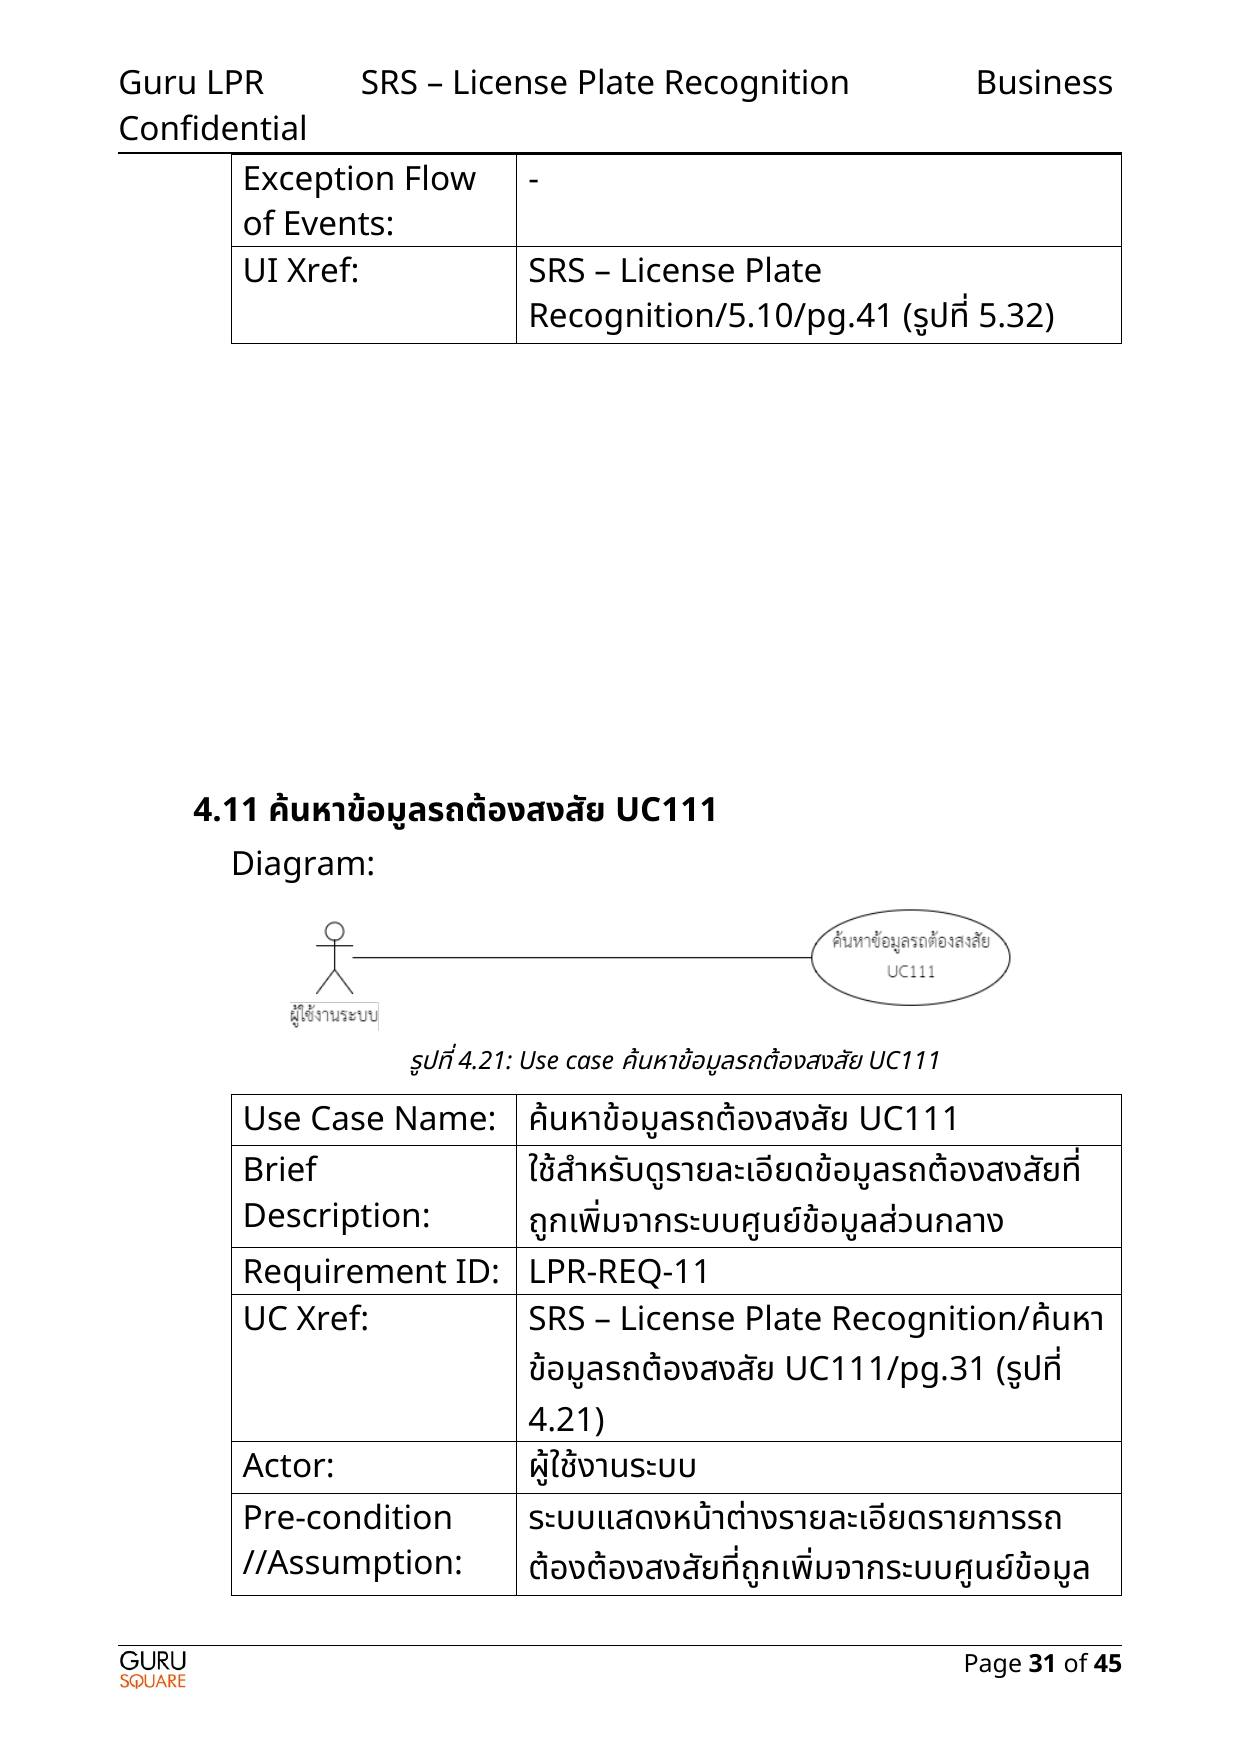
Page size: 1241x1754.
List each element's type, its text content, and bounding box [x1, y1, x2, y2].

picture [290, 905, 1063, 1031]
table_cell Actor: [232, 1442, 516, 1493]
subtitle ค้นหาข้อมูลรถต้องสงสัย UC111 [193, 785, 1122, 836]
picture [118, 1648, 188, 1690]
table_cell LPR-REQ-11 [517, 1248, 1121, 1293]
table_cell ผู้ใช้งานระบบ [517, 1442, 1121, 1493]
table_header Use Case Name: [232, 1095, 516, 1145]
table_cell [517, 1494, 1121, 1594]
table_cell Requirement ID: [232, 1248, 516, 1293]
table_cell UI Xref: [232, 247, 516, 343]
table_header ค้นหาข้อมูลรถต้องสงสัย UC111 [517, 1095, 1121, 1145]
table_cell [232, 1494, 516, 1594]
table_cell Exception Flow of Events: [232, 155, 516, 246]
table_cell - [517, 155, 1121, 246]
text Diagram: [156, 840, 1122, 885]
table_cell UC Xref: [232, 1295, 516, 1441]
table_cell Brief Description: [232, 1146, 516, 1247]
table_cell ใช้สำหรับดูรายละเอียดข้อมูลรถต้องสงสัยที่ถูกเพิ่มจากระบบศูนย์ข้อมูลส่วนกลาง [517, 1146, 1121, 1247]
